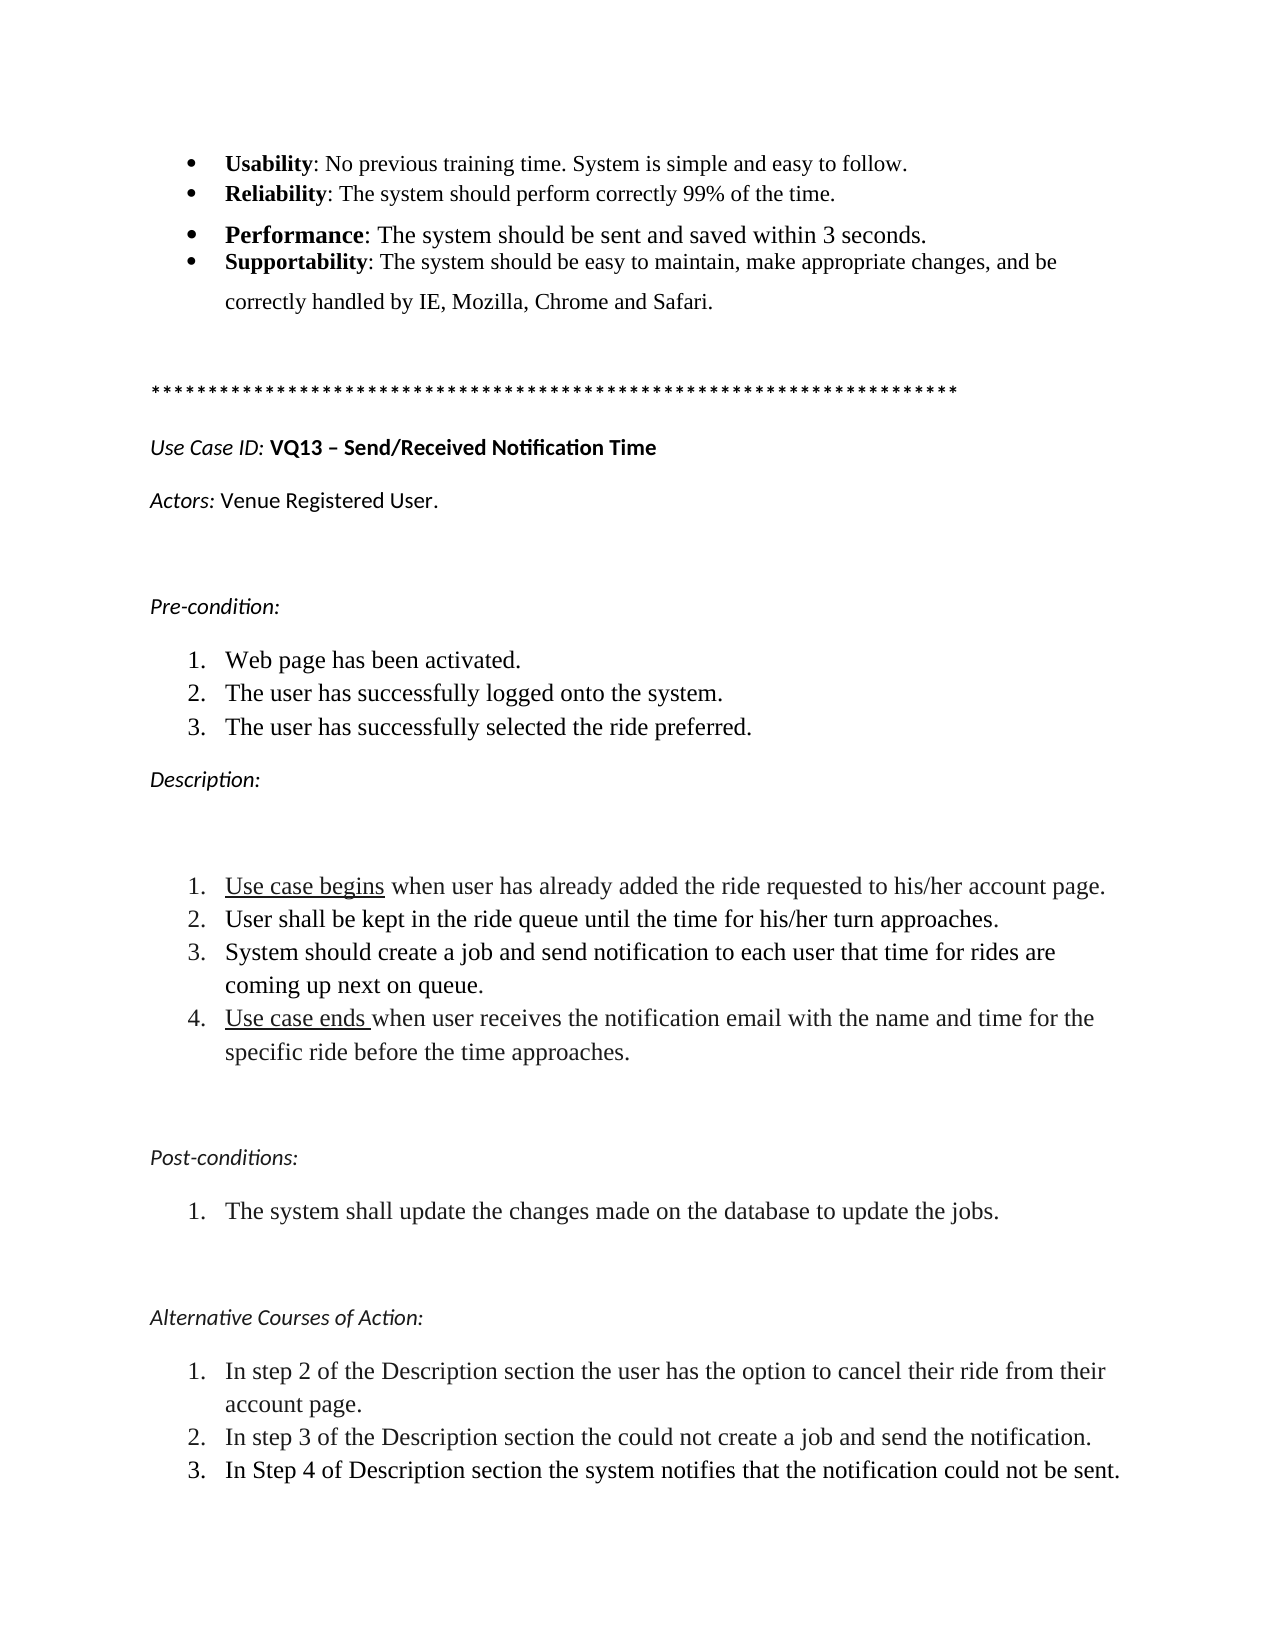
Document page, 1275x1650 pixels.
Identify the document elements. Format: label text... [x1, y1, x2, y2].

text Description: [150, 765, 1125, 793]
text Use Case ID: VQ13 – Send/Received Notification Time [150, 433, 1125, 461]
text Post-conditions: [150, 1143, 1125, 1171]
list Web page has been activated. [187, 646, 1125, 674]
text Alternative Courses of Action: [150, 1303, 1125, 1331]
text Pre-condition: [150, 592, 1125, 621]
list The system shall update the changes made on the database to update the jobs. [187, 1196, 1125, 1225]
list The user has successfully logged onto the system. [187, 678, 1125, 707]
text *********************************************************************** [150, 380, 1125, 408]
list Performance: The system should be sent and saved within 3 seconds. [187, 220, 1125, 248]
list The user has successfully selected the ride preferred. [187, 712, 1125, 740]
list Reliability: The system should perform correctly 99% of the time. [187, 180, 1125, 207]
list Use case ends when user receives the notification email with the name and time for the specific ride before the time approaches. [187, 1003, 1125, 1065]
list In step 3 of the Description section the could not create a job and send the notification. [187, 1422, 1125, 1451]
list In step 2 of the Description section the user has the option to cancel their ride from their account page. [187, 1356, 1125, 1418]
text Actors: Venue Registered User. [150, 486, 1125, 514]
list Supportability: The system should be easy to maintain, make appropriate changes, and be correctly handled by IE, Mozilla, Chrome and Safari. [187, 248, 1125, 314]
list Usability: No previous training time. System is simple and easy to follow. [187, 150, 1125, 176]
list System should create a job and send notification to each user that time for rides are coming up next on queue. [187, 937, 1125, 999]
list User shall be kept in the ride queue until the time for his/her turn approaches. [187, 904, 1125, 933]
list Use case begins when user has already added the ride requested to his/her account page. [187, 871, 1125, 900]
list In Step 4 of Description section the system notifies that the notification could not be sent. [187, 1455, 1125, 1484]
